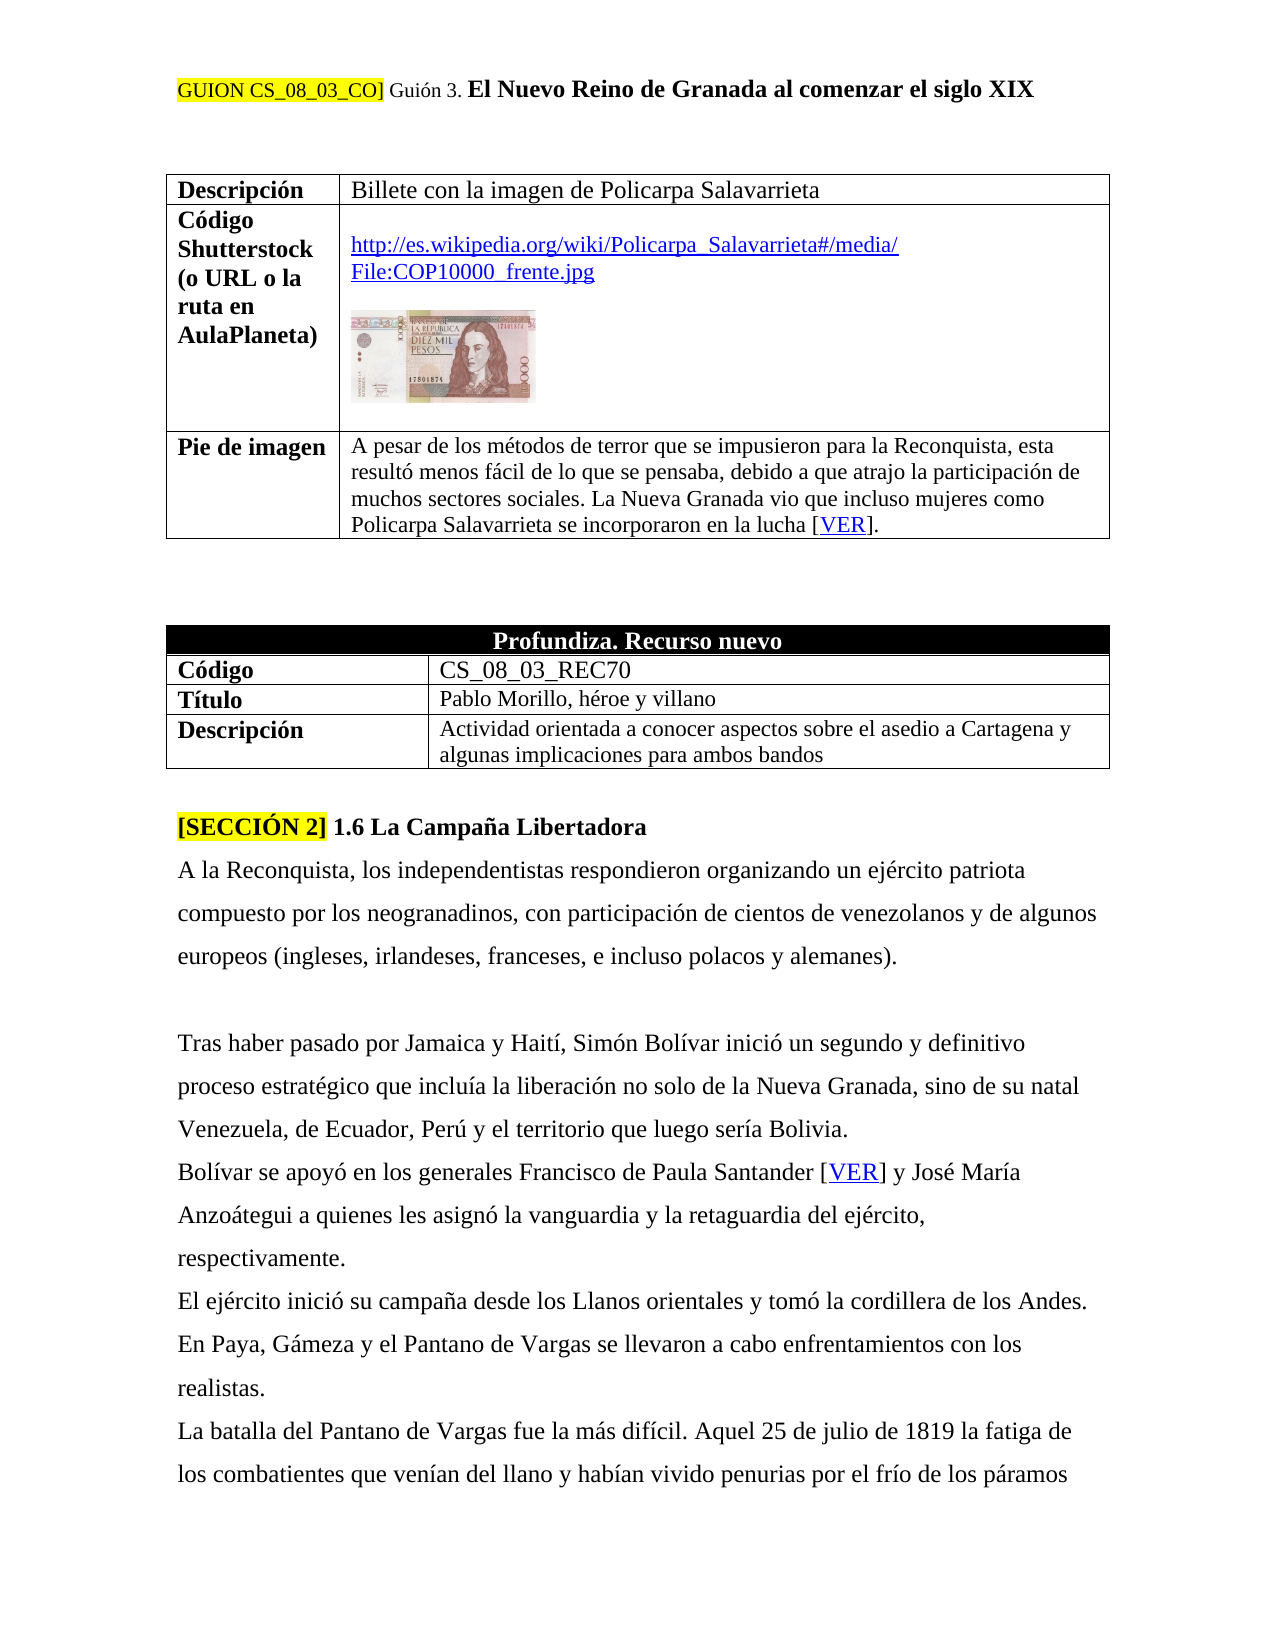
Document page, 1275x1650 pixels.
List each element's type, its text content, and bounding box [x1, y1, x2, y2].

text El ejército inició su campaña desde los Llanos orientales y tomó la cordillera de los Andes. En Paya, Gámeza y el Pantano de Vargas se llevaron a cabo enfrentamientos con los realistas. [177, 1286, 1098, 1401]
text Tras haber pasado por Jamaica y Haití, Simón Bolívar inició un segundo y definitivo proceso estratégico que incluía la liberación no solo de la Nueva Granada, sino de su natal Venezuela, de Ecuador, Perú y el territorio que luego sería Bolivia. [177, 1028, 1098, 1143]
text A la Reconquista, los independentistas respondieron organizando un ejército patriota compuesto por los neogranadinos, con participación de cientos de venezolanos y de algunos europeos (ingleses, irlandeses, franceses, e incluso polacos y alemanes). [177, 855, 1098, 970]
table_cell A pesar de los métodos de terror que se impusieron para la Reconquista, esta resultó menos fácil de lo que se pensaba, debido a que atrajo la participación de muchos sectores sociales. La Nueva Granada vio que incluso mujeres como Policarpa Salavarrieta se incorporaron en la lucha [VER]. [340, 432, 1109, 537]
table_cell CS_08_03_REC70 [429, 656, 1109, 684]
picture [350, 310, 536, 403]
table_cell Título [167, 685, 428, 714]
table_header Profundiza. Recurso nuevo [167, 626, 1109, 654]
text [SECCIÓN 2] 1.6 La Campaña Libertadora [327, 812, 1098, 841]
table_cell http://es.wikipedia.org/wiki/Policarpa_Salavarrieta#/media/File:COP10000_frente.jpg [340, 205, 1109, 431]
table_cell Código [167, 656, 428, 684]
table_cell Código Shutterstock (o URL o la ruta en AulaPlaneta) [167, 205, 339, 431]
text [177, 1416, 1098, 1488]
table_cell Pie de imagen [167, 432, 339, 537]
table_cell Actividad orientada a conocer aspectos sobre el asedio a Cartagena y algunas implicaciones para ambos bandos [429, 715, 1109, 768]
table_cell Pablo Morillo, héroe y villano [429, 685, 1109, 714]
table_cell Descripción [167, 175, 339, 204]
table_cell Billete con la imagen de Policarpa Salavarrieta [340, 175, 1109, 204]
text Bolívar se apoyó en los generales Francisco de Paula Santander [VER] y José María Anzoátegui a quienes les asignó la vanguardia y la retaguardia del ejército, respectivamente. [177, 1157, 1098, 1272]
table_cell Descripción [167, 715, 428, 768]
